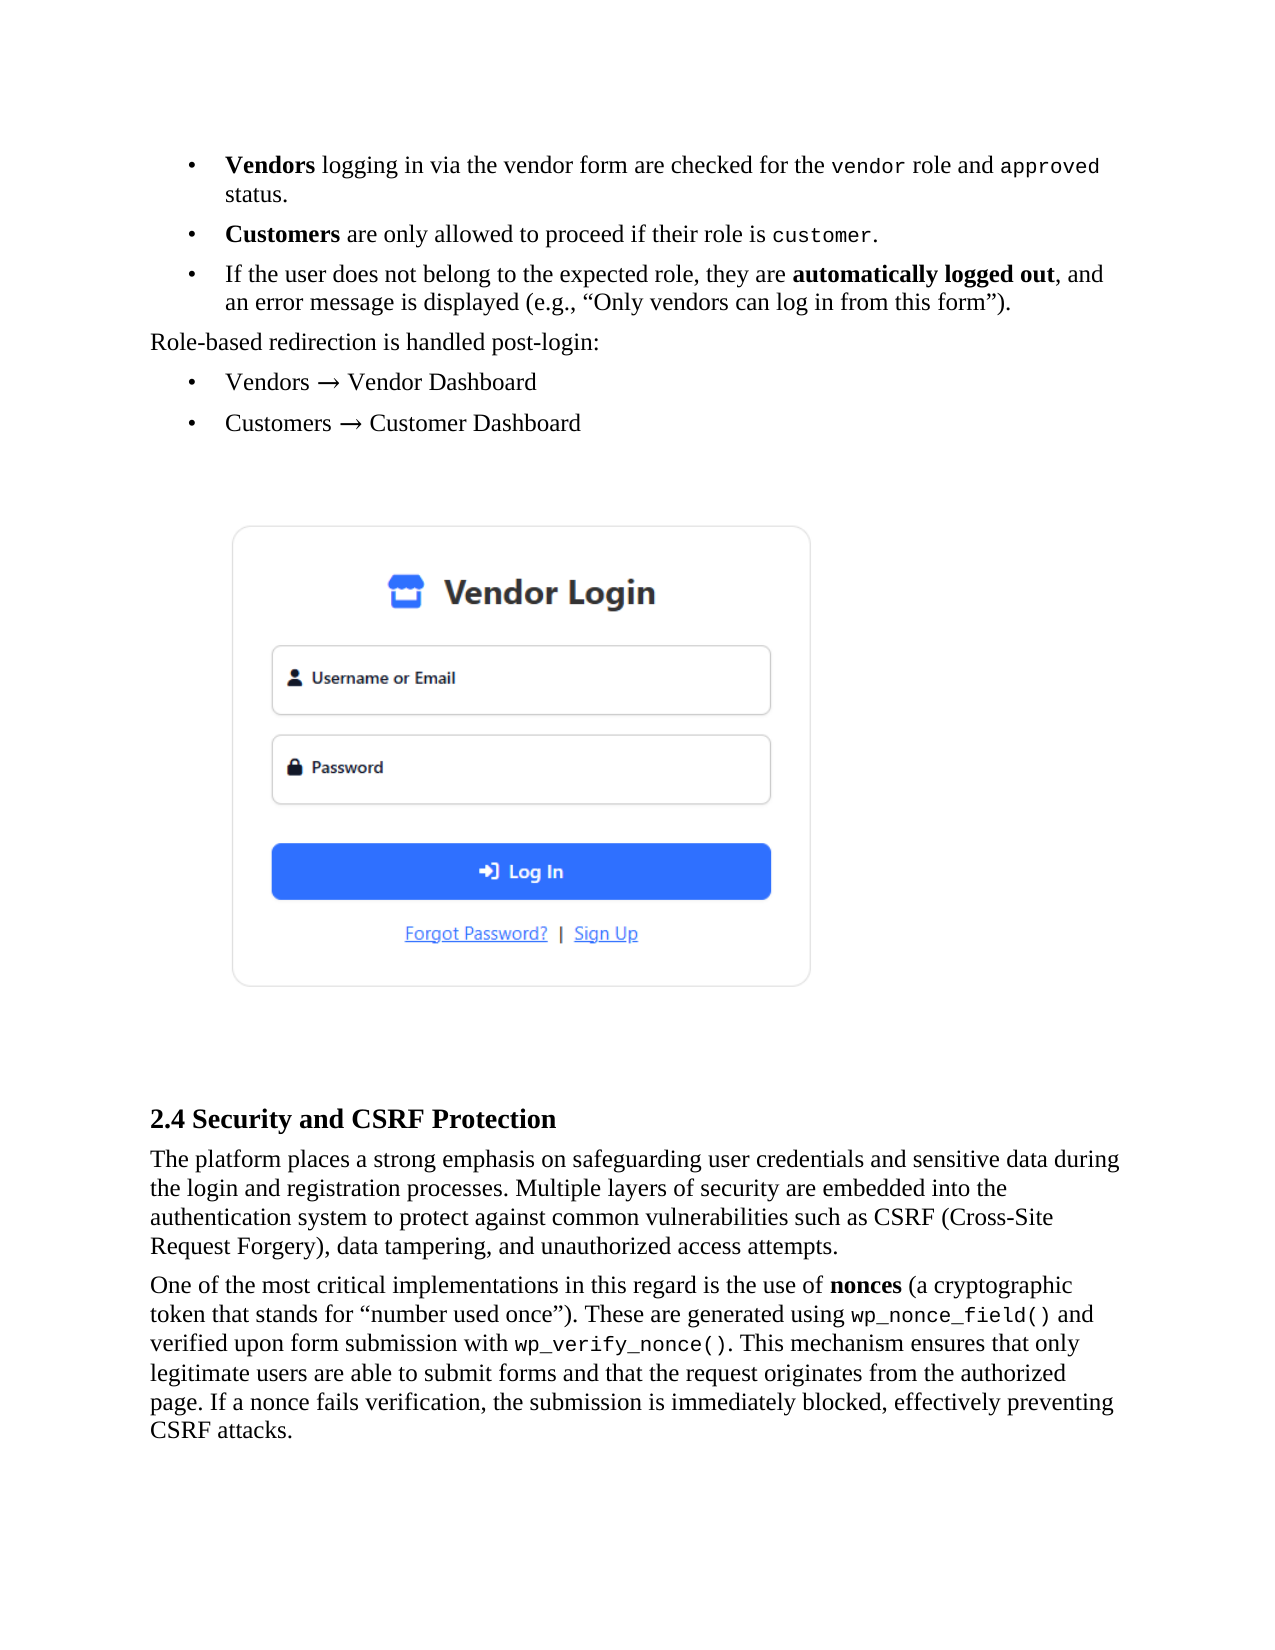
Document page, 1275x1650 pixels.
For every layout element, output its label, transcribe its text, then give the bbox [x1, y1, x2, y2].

text One of the most critical implementations in this regard is the use of nonces (a cryptographic token that stands for “number used once”). These are generated using wp_nonce_field() and verified upon form submission with wp_verify_nonce(). This mechanism ensures that only legitimate users are able to submit forms and that the request originates from the authorized page. If a nonce fails verification, the submission is immediately blocked, effectively preventing CSRF attacks. [150, 1270, 1125, 1444]
list Vendors logging in via the vendor form are checked for the vendor role and approved status. [187, 150, 1125, 208]
picture [150, 475, 887, 1063]
list Customers → Customer Dashboard [187, 406, 1125, 437]
text The platform places a strong emphasis on safeguarding user credentials and sensitive data during the login and registration processes. Multiple layers of security are embedded into the authentication system to protect against common vulnerabilities such as CSRF (Cross-Site Request Forgery), data tampering, and unauthorized access attempts. [150, 1144, 1125, 1259]
list Customers are only allowed to proceed if their role is customer. [187, 219, 1125, 248]
list If the user does not belong to the expected role, they are automatically logged out, and an error message is displayed (e.g., “Only vendors can log in from this form”). [187, 259, 1125, 316]
list Vendors → Vendor Dashboard [187, 366, 1125, 396]
text 2.4 Security and CSRF Protection [150, 1102, 1125, 1134]
text Role-based redirection is handled post-login: [150, 327, 1125, 355]
